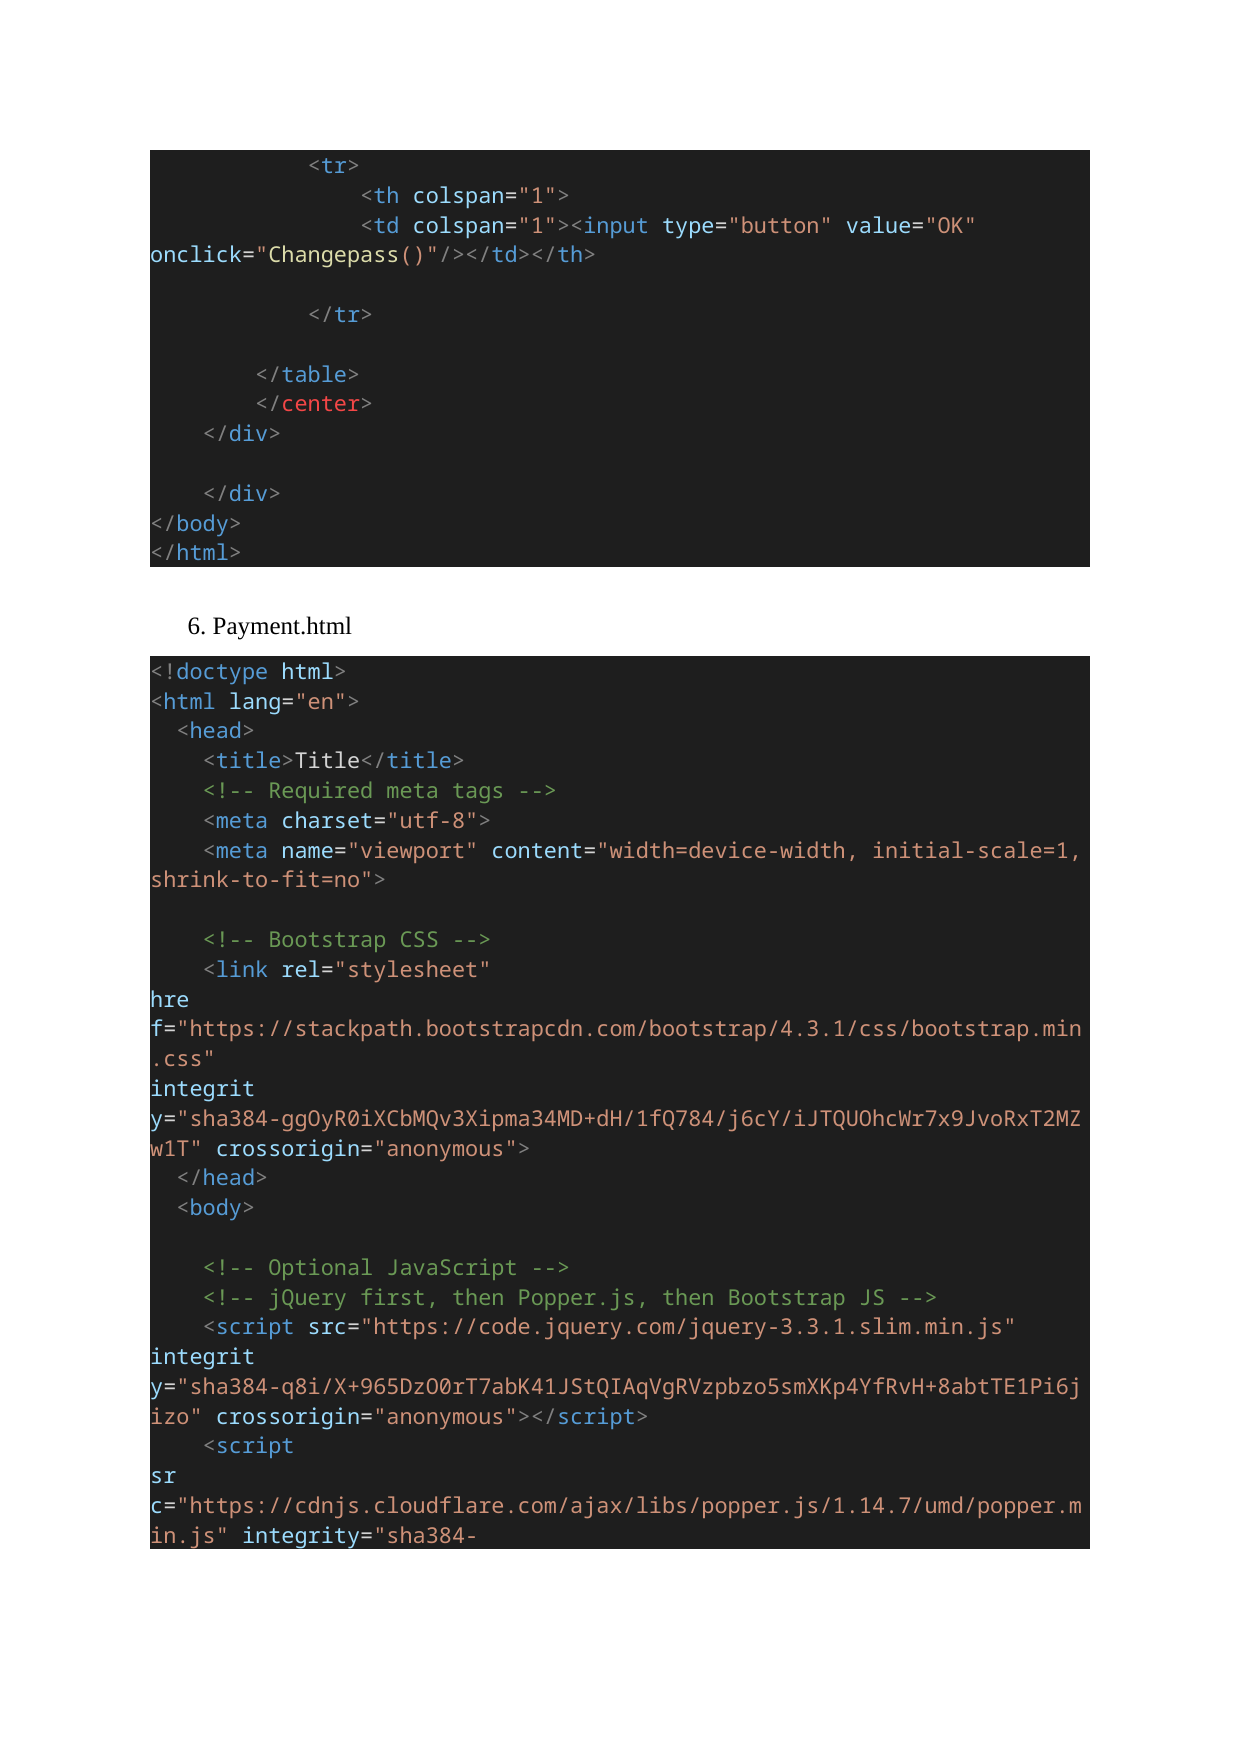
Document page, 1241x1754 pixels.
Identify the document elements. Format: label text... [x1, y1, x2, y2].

text <body> [150, 1192, 1090, 1222]
text </div> [150, 478, 1090, 507]
text <meta name="viewport" content="width=device-width, initial-scale=1, shrink-to-fit=no"> [150, 834, 1090, 894]
text <title>Title</title> [150, 745, 1090, 775]
text </center> [150, 388, 1090, 418]
text <!doctype html> [150, 656, 1090, 686]
text <!-- Bootstrap CSS --> [150, 924, 1090, 954]
text <html lang="en"> [150, 686, 1090, 715]
text <link rel="stylesheet" href="https://stackpath.bootstrapcdn.com/bootstrap/4.3.1/css/bootstrap.min.css" integrity="sha384-ggOyR0iXCbMQv3Xipma34MD+dH/1fQ784/j6cY/iJTQUOhcWr7x9JvoRxT2MZw1T" crossorigin="anonymous"> [150, 954, 1090, 1162]
text <meta charset="utf-8"> [150, 805, 1090, 834]
text <!-- jQuery first, then Popper.js, then Bootstrap JS --> [150, 1281, 1090, 1311]
text <th colspan="1"> [150, 180, 1090, 209]
text </head> [150, 1162, 1090, 1192]
text 6. Payment.html [187, 611, 1090, 640]
text <td colspan="1"><input type="button" value="OK" onclick="Changepass()"/></td></th> [150, 209, 1090, 269]
text <head> [150, 715, 1090, 745]
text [150, 1430, 1090, 1549]
text </table> [150, 358, 1090, 388]
text <!-- Required meta tags --> [150, 775, 1090, 805]
text </body> [150, 507, 1090, 537]
text </div> [150, 418, 1090, 448]
text </tr> [150, 299, 1090, 329]
text <script src="https://code.jquery.com/jquery-3.3.1.slim.min.js" integrity="sha384-q8i/X+965DzO0rT7abK41JStQIAqVgRVzpbzo5smXKp4YfRvH+8abtTE1Pi6jizo" crossorigin="anonymous"></script> [150, 1311, 1090, 1430]
text <!-- Optional JavaScript --> [150, 1252, 1090, 1281]
text <tr> [150, 150, 1090, 180]
text </html> [150, 537, 1090, 567]
